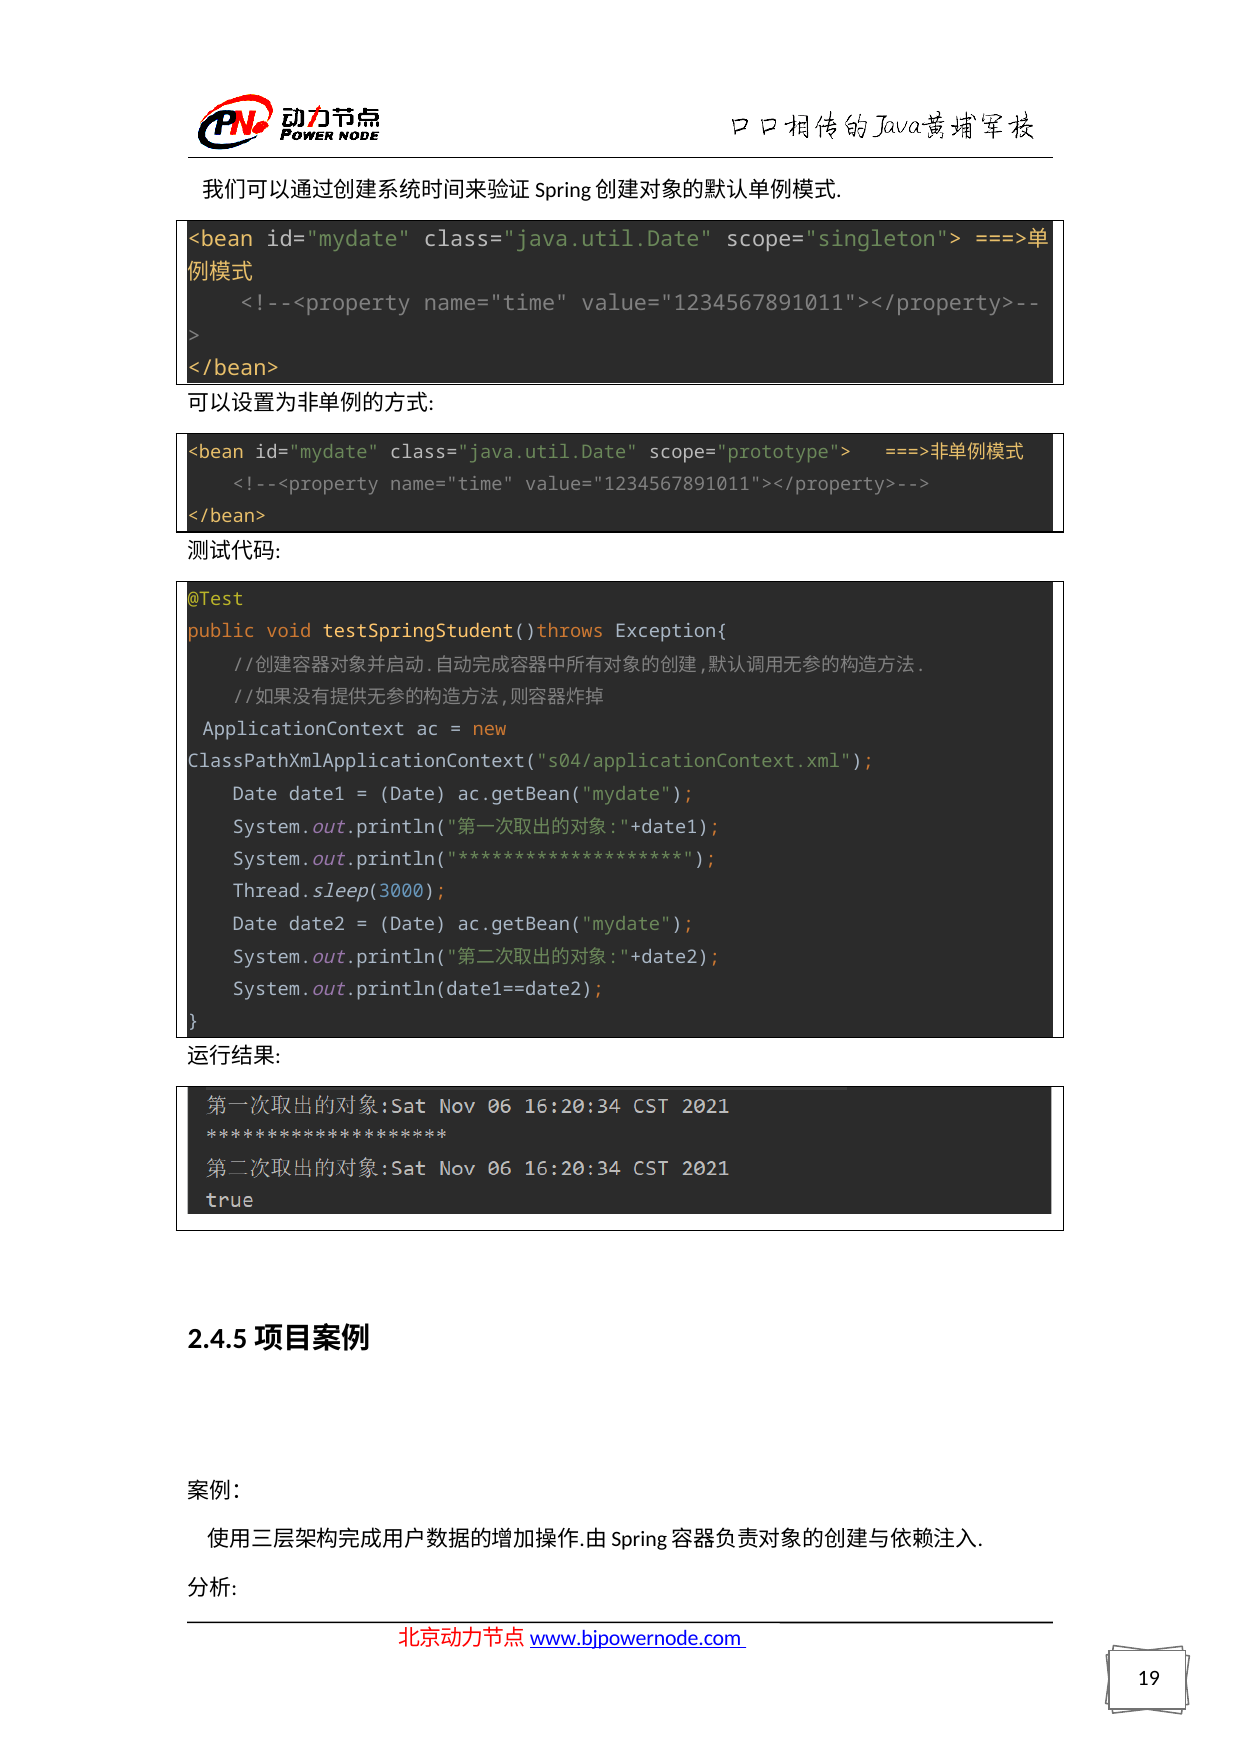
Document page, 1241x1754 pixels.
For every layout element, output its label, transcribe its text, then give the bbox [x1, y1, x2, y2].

text 运行结果: [187, 1038, 1053, 1070]
text 我们可以通过创建系统时间来验证Spring创建对象的默认单例模式. [187, 172, 1053, 204]
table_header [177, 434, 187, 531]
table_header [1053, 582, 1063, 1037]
text 案例： [187, 1472, 1053, 1505]
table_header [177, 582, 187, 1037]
table_header [177, 1087, 1063, 1230]
picture [187, 88, 1053, 155]
subtitle 2.4.5 项目案例 [187, 1304, 1053, 1369]
picture [187, 1087, 1052, 1214]
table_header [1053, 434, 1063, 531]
text 分析: [187, 1569, 1053, 1602]
text 可以设置为非单例的方式: [187, 385, 1053, 417]
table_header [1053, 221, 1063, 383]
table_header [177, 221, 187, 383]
text 使用三层架构完成用户数据的增加操作.由Spring容器负责对象的创建与依赖注入. [187, 1521, 1053, 1553]
text 测试代码: [187, 533, 1053, 565]
